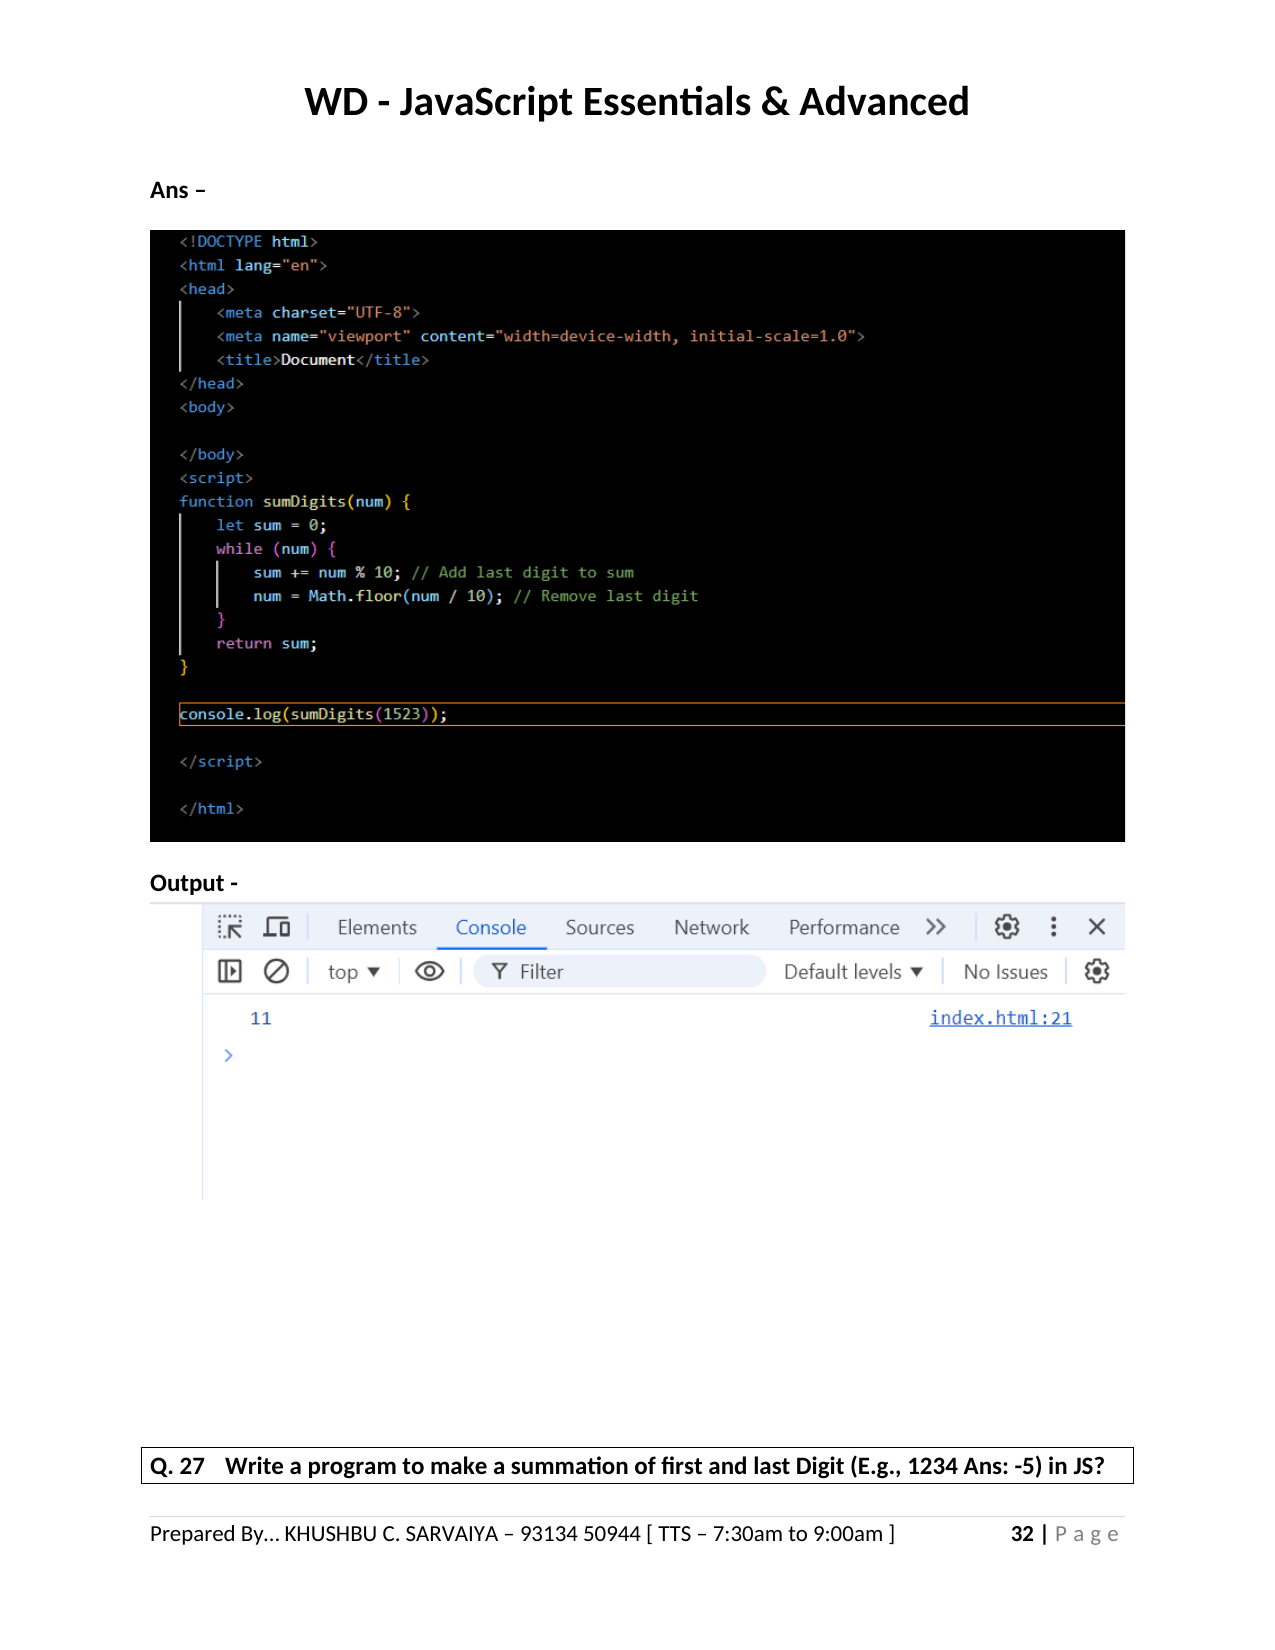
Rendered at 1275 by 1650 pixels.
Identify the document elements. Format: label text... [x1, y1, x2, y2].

picture [150, 901, 1125, 1199]
text Output - [150, 867, 1125, 901]
picture [150, 230, 1125, 842]
text Q. 27 Write a program to make a summation of first and last Digit (E.g., 1234 Ans: -5) in JS? [142, 1448, 1133, 1483]
text Ans – [150, 174, 1125, 205]
